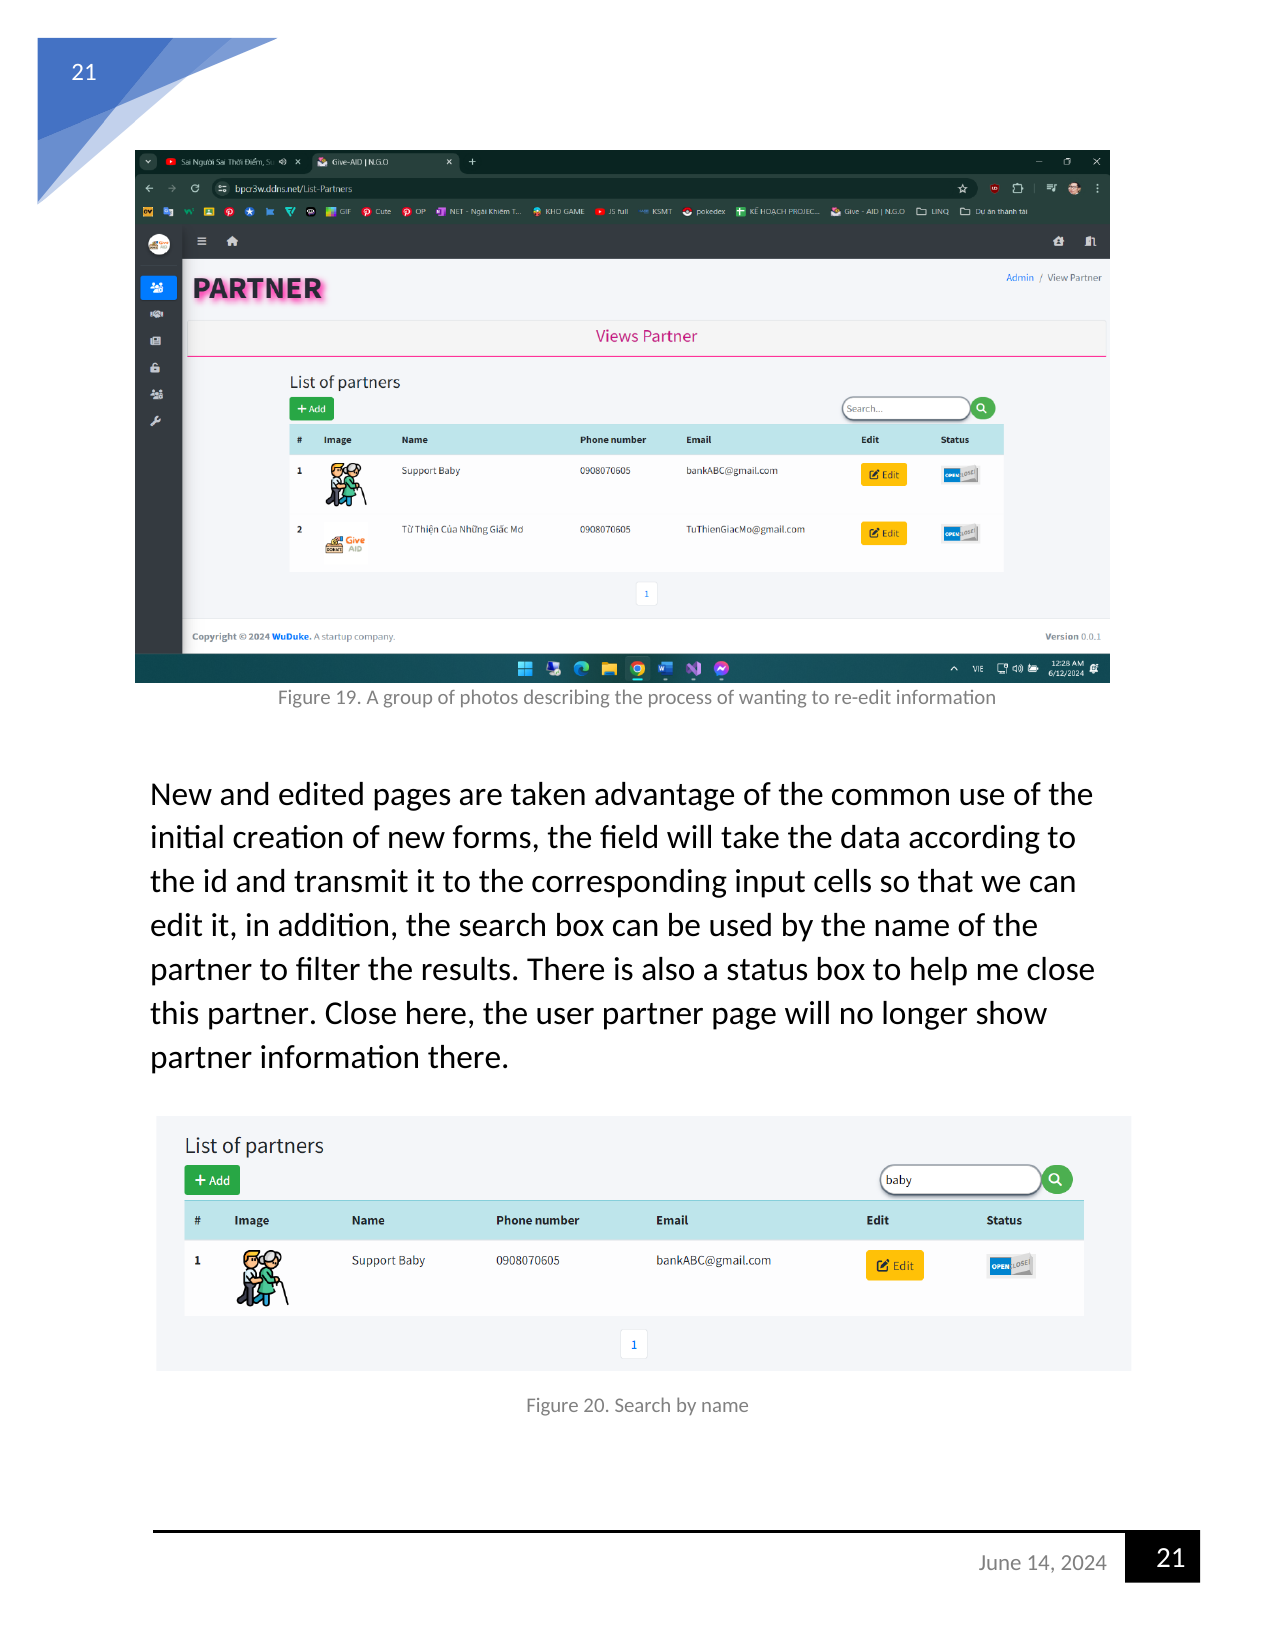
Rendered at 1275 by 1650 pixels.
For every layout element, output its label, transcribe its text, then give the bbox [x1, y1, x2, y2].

picture [37, 37, 1110, 683]
text New and edited pages are taken advantage of the common use of the initial creation of new forms, the field will take the data according to the id and transmit it to the corresponding input cells so that we can edit it, in addition, the search box can be used by the name of the partner to filter the results. There is also a status box to help me close this partner. Close here, the user partner page will no longer show partner information there. [150, 773, 1125, 1077]
picture [156, 1116, 1132, 1371]
text Figure 19. A group of photos describing the process of wanting to re-edit information [150, 150, 1125, 710]
